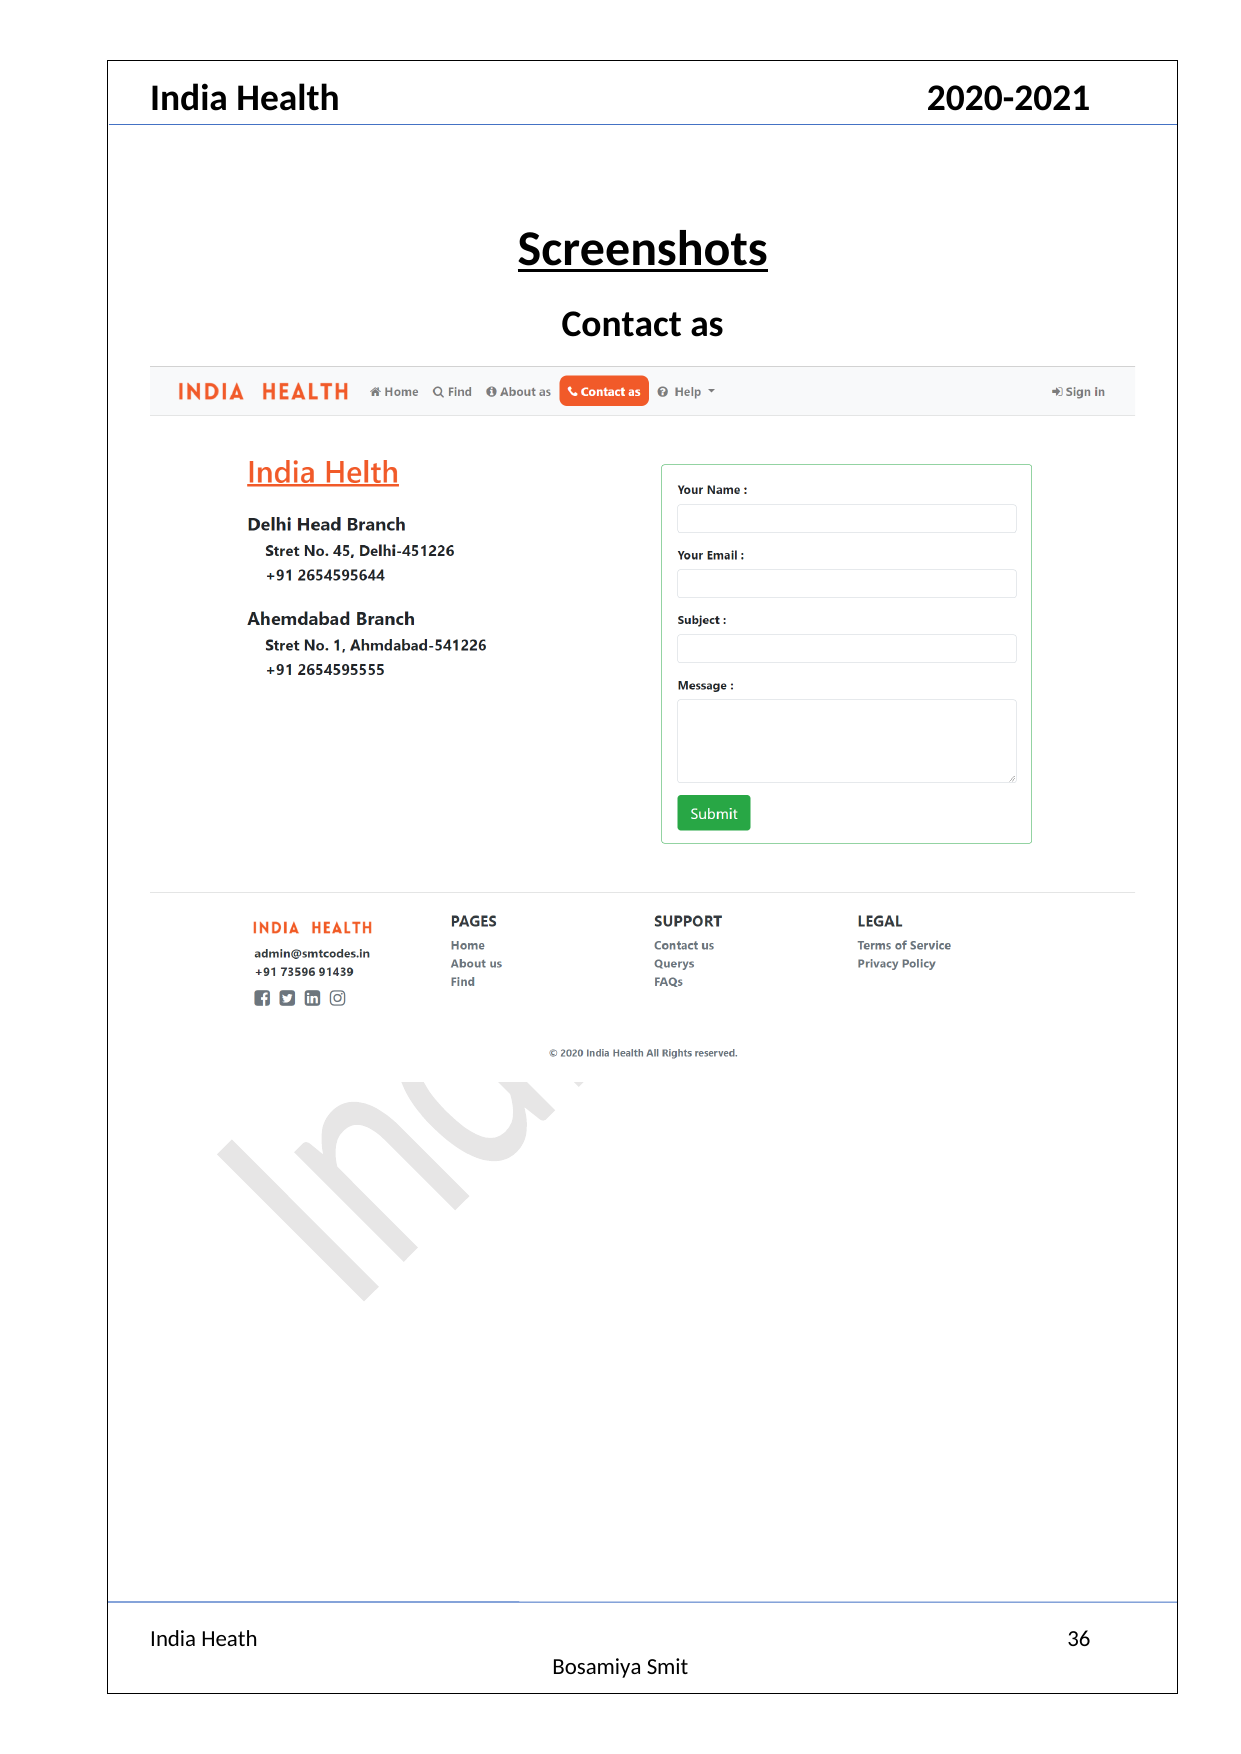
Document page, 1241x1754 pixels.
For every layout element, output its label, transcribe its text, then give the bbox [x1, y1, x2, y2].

text Screenshots [150, 217, 1135, 278]
text Contact as [150, 299, 1135, 345]
picture [150, 366, 1135, 1082]
